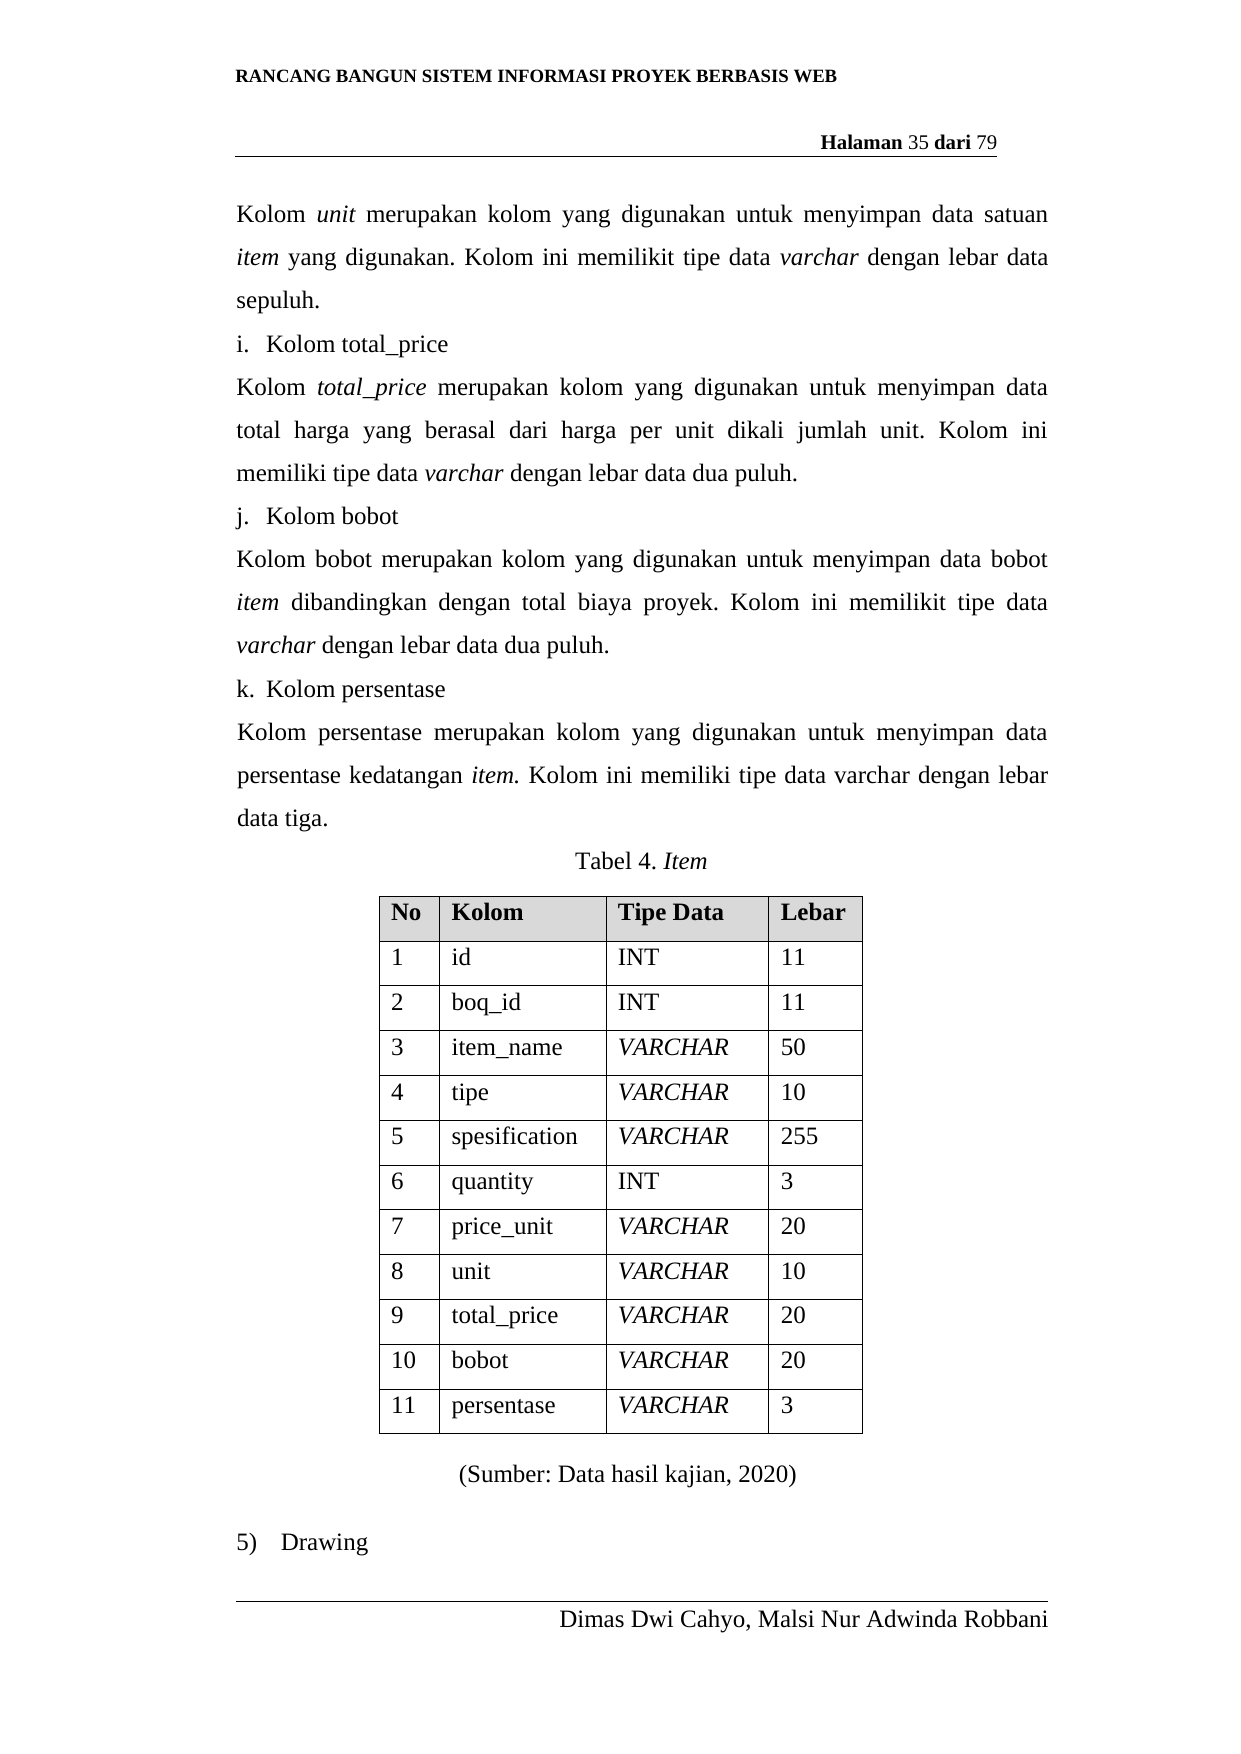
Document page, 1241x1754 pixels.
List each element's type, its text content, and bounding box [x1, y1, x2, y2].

table_cell VARCHAR [607, 1210, 768, 1254]
table_cell 10 [769, 1076, 862, 1120]
text Kolom unit merupakan kolom yang digunakan untuk menyimpan data satuan item yang digunakan. Kolom ini memilikit tipe data varchar dengan lebar data sepuluh. [236, 199, 1048, 314]
table_cell 11 [769, 986, 862, 1030]
table_cell boq_id [440, 986, 606, 1030]
table_cell INT [607, 1166, 768, 1209]
table_header Lebar [769, 897, 862, 941]
table_cell id [440, 942, 606, 985]
table_cell spesification [440, 1121, 606, 1164]
text (Sumber: Data hasil kajian, 2020) [236, 1459, 1019, 1488]
table_cell price_unit [440, 1210, 606, 1254]
list Drawing [236, 1527, 1048, 1556]
table_cell 7 [380, 1210, 439, 1254]
table_cell 11 [769, 942, 862, 985]
table_cell 20 [769, 1300, 862, 1344]
table_cell persentase [440, 1390, 606, 1433]
table_cell 20 [769, 1210, 862, 1254]
table_header Tipe Data [607, 897, 768, 941]
table_cell quantity [440, 1166, 606, 1209]
list Kolom bobot [236, 501, 1048, 530]
table_cell VARCHAR [607, 1076, 768, 1120]
table_cell unit [440, 1255, 606, 1299]
table_header Kolom [440, 897, 606, 941]
table_cell VARCHAR [607, 1121, 768, 1164]
table_cell VARCHAR [607, 1345, 768, 1388]
text Kolom persentase merupakan kolom yang digunakan untuk menyimpan data persentase kedatangan item. Kolom ini memiliki tipe data varchar dengan lebar data tiga. [237, 717, 1048, 832]
table_cell 10 [769, 1255, 862, 1299]
text Kolom bobot merupakan kolom yang digunakan untuk menyimpan data bobot item dibandingkan dengan total biaya proyek. Kolom ini memilikit tipe data varchar dengan lebar data dua puluh. [236, 544, 1048, 659]
table_cell bobot [440, 1345, 606, 1388]
table_cell VARCHAR [607, 1255, 768, 1299]
table_cell 255 [769, 1121, 862, 1164]
table_cell INT [607, 942, 768, 985]
table_cell 10 [380, 1345, 439, 1388]
table_cell total_price [440, 1300, 606, 1344]
table_cell 4 [380, 1076, 439, 1120]
table_cell 5 [380, 1121, 439, 1164]
table_cell 3 [769, 1390, 862, 1433]
table_cell 50 [769, 1031, 862, 1075]
table_cell 6 [380, 1166, 439, 1209]
table_cell 3 [769, 1166, 862, 1209]
table_cell 9 [380, 1300, 439, 1344]
table_cell 3 [380, 1031, 439, 1075]
table_cell VARCHAR [607, 1300, 768, 1344]
table_cell 1 [380, 942, 439, 985]
list Kolom total_price [236, 329, 1048, 357]
table_cell VARCHAR [607, 1390, 768, 1433]
table_header No [380, 897, 439, 941]
table_cell 8 [380, 1255, 439, 1299]
table_cell VARCHAR [607, 1031, 768, 1075]
table_cell tipe [440, 1076, 606, 1120]
table_cell item_name [440, 1031, 606, 1075]
table_cell 2 [380, 986, 439, 1030]
table_cell INT [607, 986, 768, 1030]
text Kolom total_price merupakan kolom yang digunakan untuk menyimpan data total harga yang berasal dari harga per unit dikali jumlah unit. Kolom ini memiliki tipe data varchar dengan lebar data dua puluh. [236, 372, 1048, 487]
list Kolom persentase [236, 674, 1048, 702]
table_cell 11 [380, 1390, 439, 1433]
table_cell 20 [769, 1345, 862, 1388]
text Tabel 4. Item [236, 846, 1048, 875]
